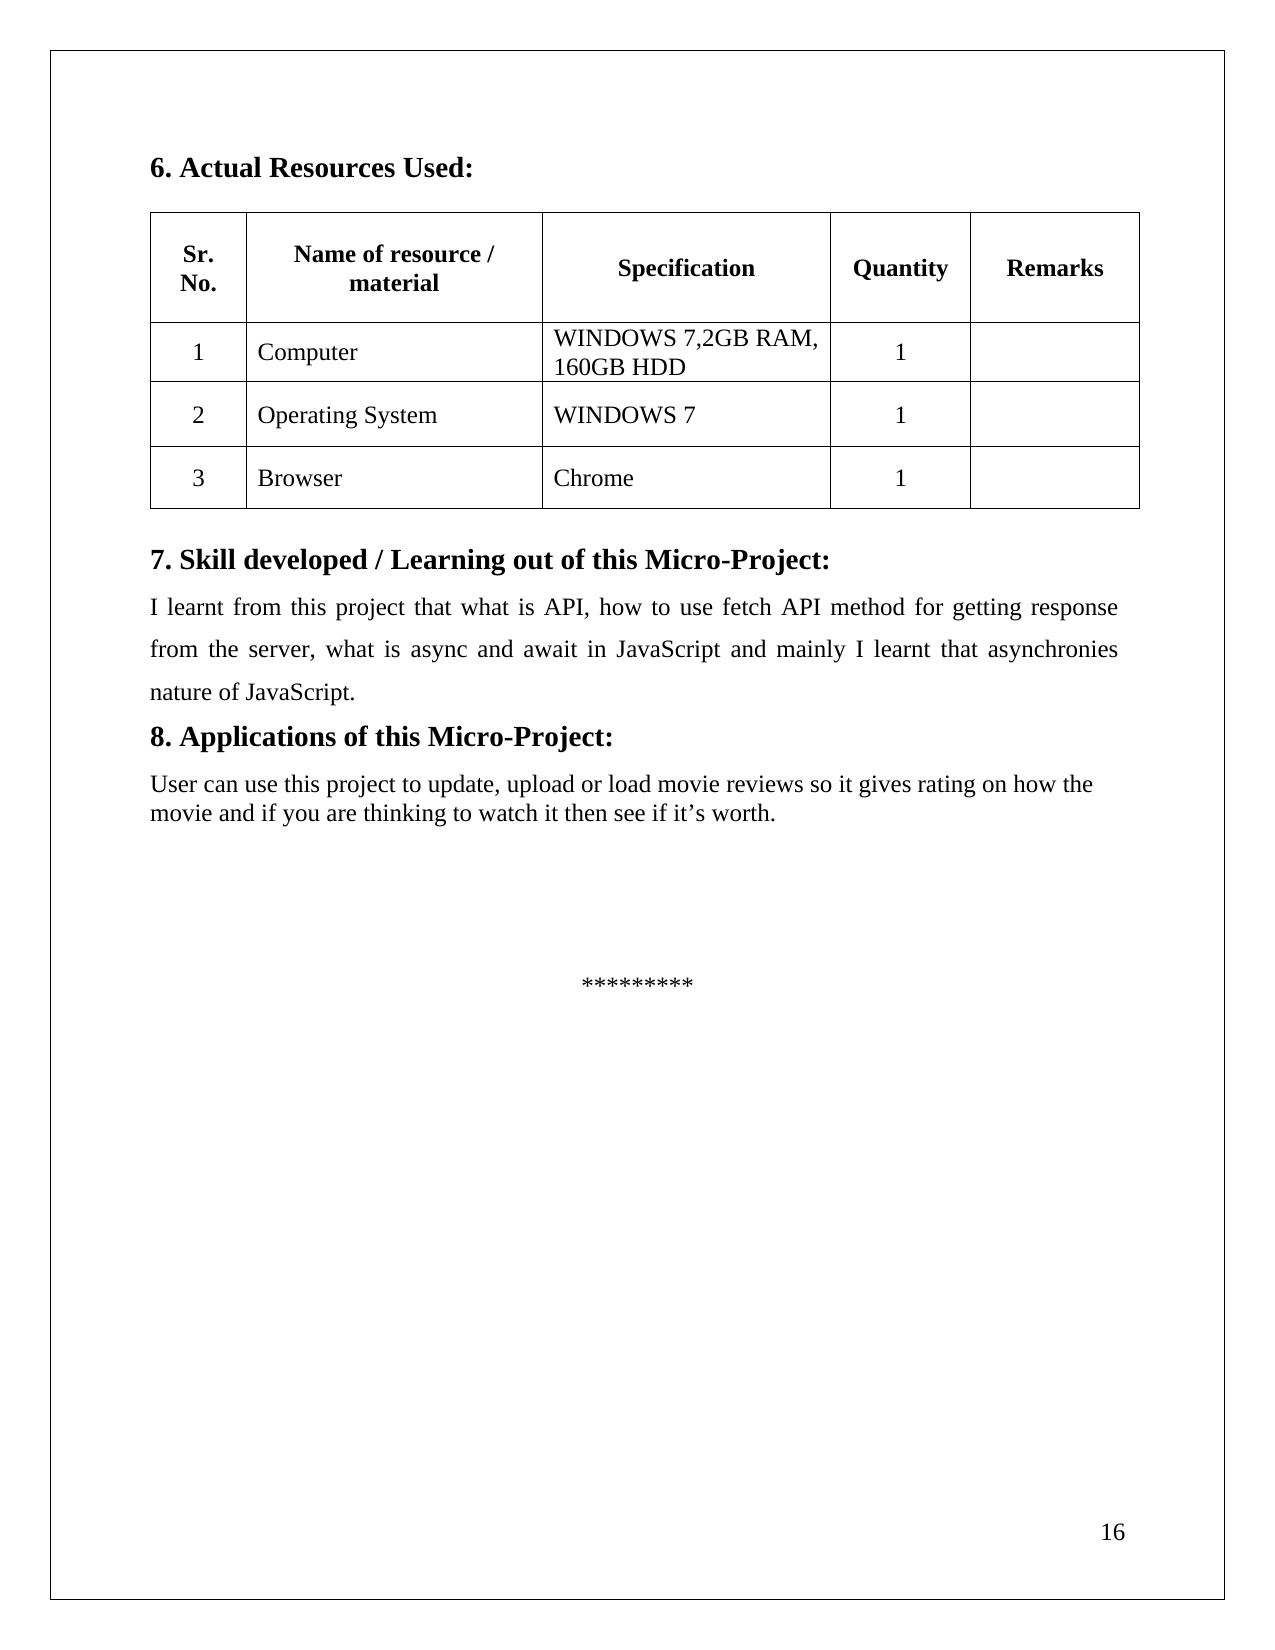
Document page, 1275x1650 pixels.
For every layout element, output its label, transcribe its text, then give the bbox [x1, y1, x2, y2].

table_cell 1 [831, 447, 970, 507]
table_header Name of resource / material [247, 213, 542, 322]
table_cell [971, 447, 1139, 507]
table_cell 1 [831, 323, 970, 381]
table_header Remarks [971, 213, 1139, 322]
table_header Sr. No. [151, 213, 246, 322]
table_cell Chrome [543, 447, 830, 507]
table_cell Operating System [247, 382, 542, 446]
table_cell Computer [247, 323, 542, 381]
text ********* [150, 971, 1125, 999]
table_cell WINDOWS 7,2GB RAM, 160GB HDD [543, 323, 830, 381]
text 8. Applications of this Micro-Project: [150, 719, 1125, 753]
table_cell 1 [151, 323, 246, 381]
table_cell WINDOWS 7 [543, 382, 830, 446]
table_cell Browser [247, 447, 542, 507]
table_cell 3 [151, 447, 246, 507]
table_cell 2 [151, 382, 246, 446]
text I learnt from this project that what is API, how to use fetch API method for getting response from the server, what is async and await in JavaScript and mainly I learnt that asynchronies nature of JavaScript. [149, 592, 1120, 705]
table_header Specification [543, 213, 830, 322]
text 6. Actual Resources Used: [150, 150, 1125, 183]
text 7. Skill developed / Learning out of this Micro-Project: [150, 542, 1125, 576]
table_cell 1 [831, 382, 970, 446]
table_header Quantity [831, 213, 970, 322]
table_cell [971, 323, 1139, 381]
table_cell [971, 382, 1139, 446]
text User can use this project to update, upload or load movie reviews so it gives rating on how the movie and if you are thinking to watch it then see if it’s worth. [150, 769, 1125, 827]
